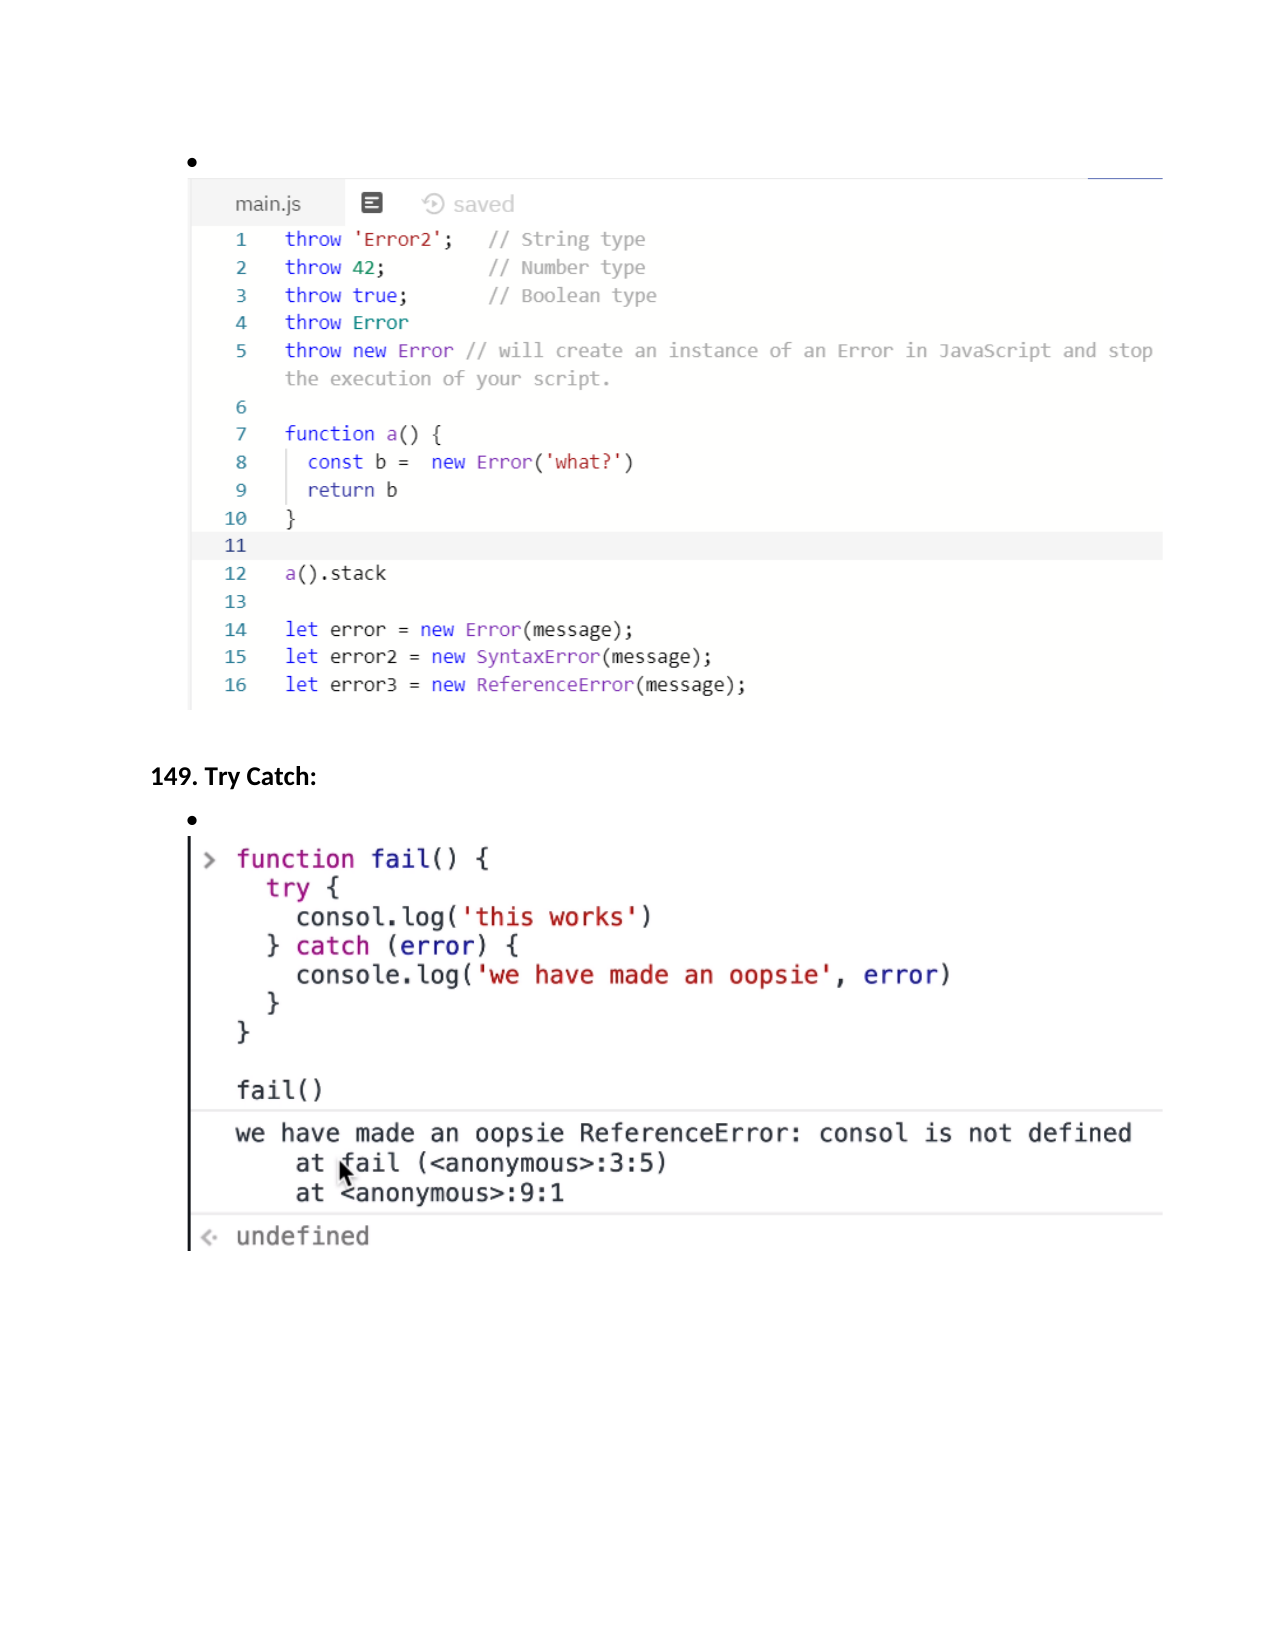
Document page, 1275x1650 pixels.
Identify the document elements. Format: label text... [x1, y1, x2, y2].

picture [187, 836, 1163, 1251]
text 149. Try Catch: [150, 759, 1125, 792]
picture [187, 178, 1163, 710]
